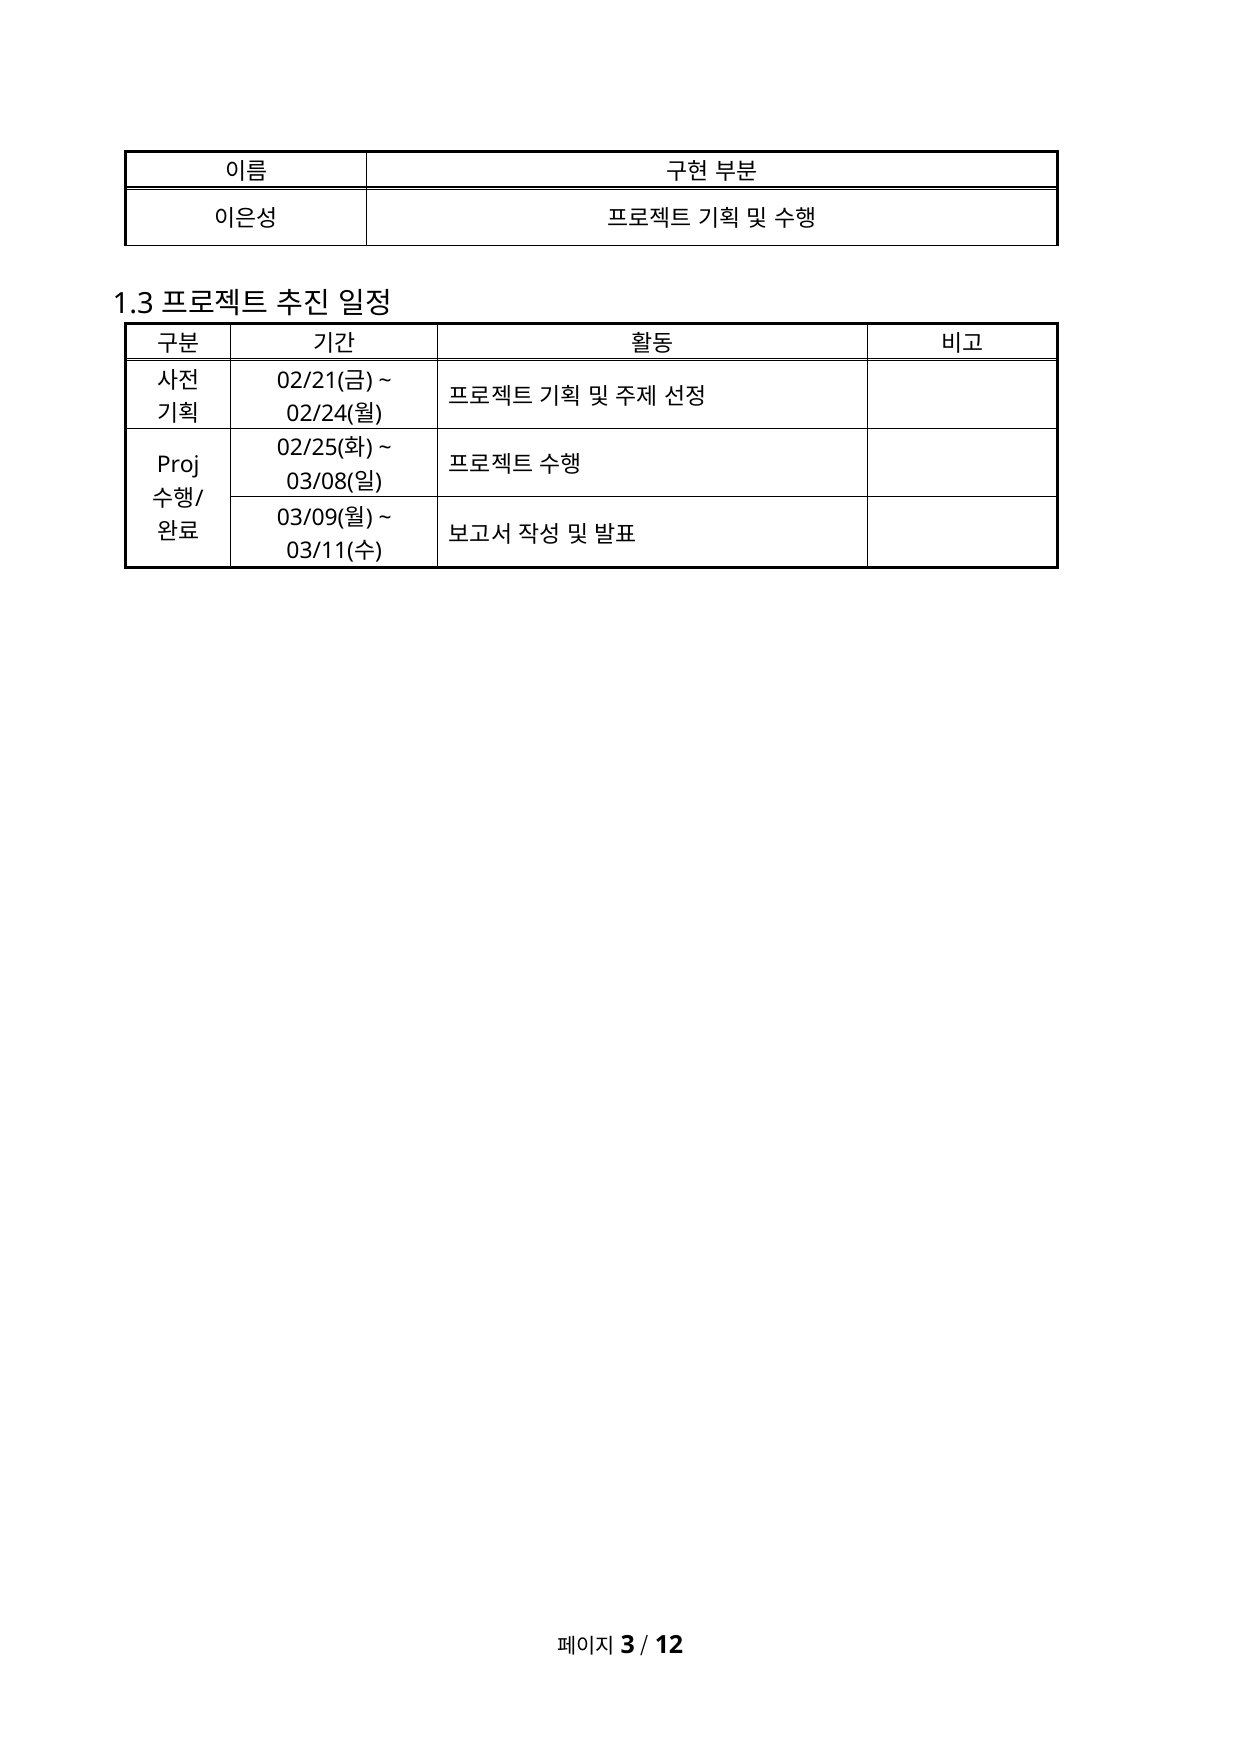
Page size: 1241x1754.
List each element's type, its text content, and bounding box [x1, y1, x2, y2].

table_cell 프로젝트 기획 및 수행 [367, 190, 1056, 244]
table_header 구현 부분 [367, 153, 1056, 186]
table_cell [868, 497, 1056, 566]
table_header 활동 [438, 325, 867, 358]
table_cell [868, 429, 1056, 496]
table_cell Proj 수행/ 완료 [127, 429, 230, 566]
table_cell 보고서 작성 및 발표 [438, 497, 867, 566]
table_cell [868, 361, 1056, 428]
table_header 비고 [868, 325, 1056, 358]
table_cell 02/21(금) ~ 02/24(월) [231, 361, 437, 428]
table_header 이름 [127, 153, 366, 186]
table_cell 프로젝트 수행 [438, 429, 867, 496]
table_header 기간 [231, 325, 437, 358]
table_header 구분 [127, 325, 230, 358]
table_cell 이은성 [127, 190, 366, 244]
table_cell 사전 기획 [127, 361, 230, 428]
table_cell 프로젝트 기획 및 주제 선정 [438, 361, 867, 428]
table_cell 03/09(월) ~ 03/11(수) [231, 497, 437, 566]
text 1.3 프로젝트 추진 일정 [112, 279, 1128, 322]
table_cell 02/25(화) ~ 03/08(일) [231, 429, 437, 496]
